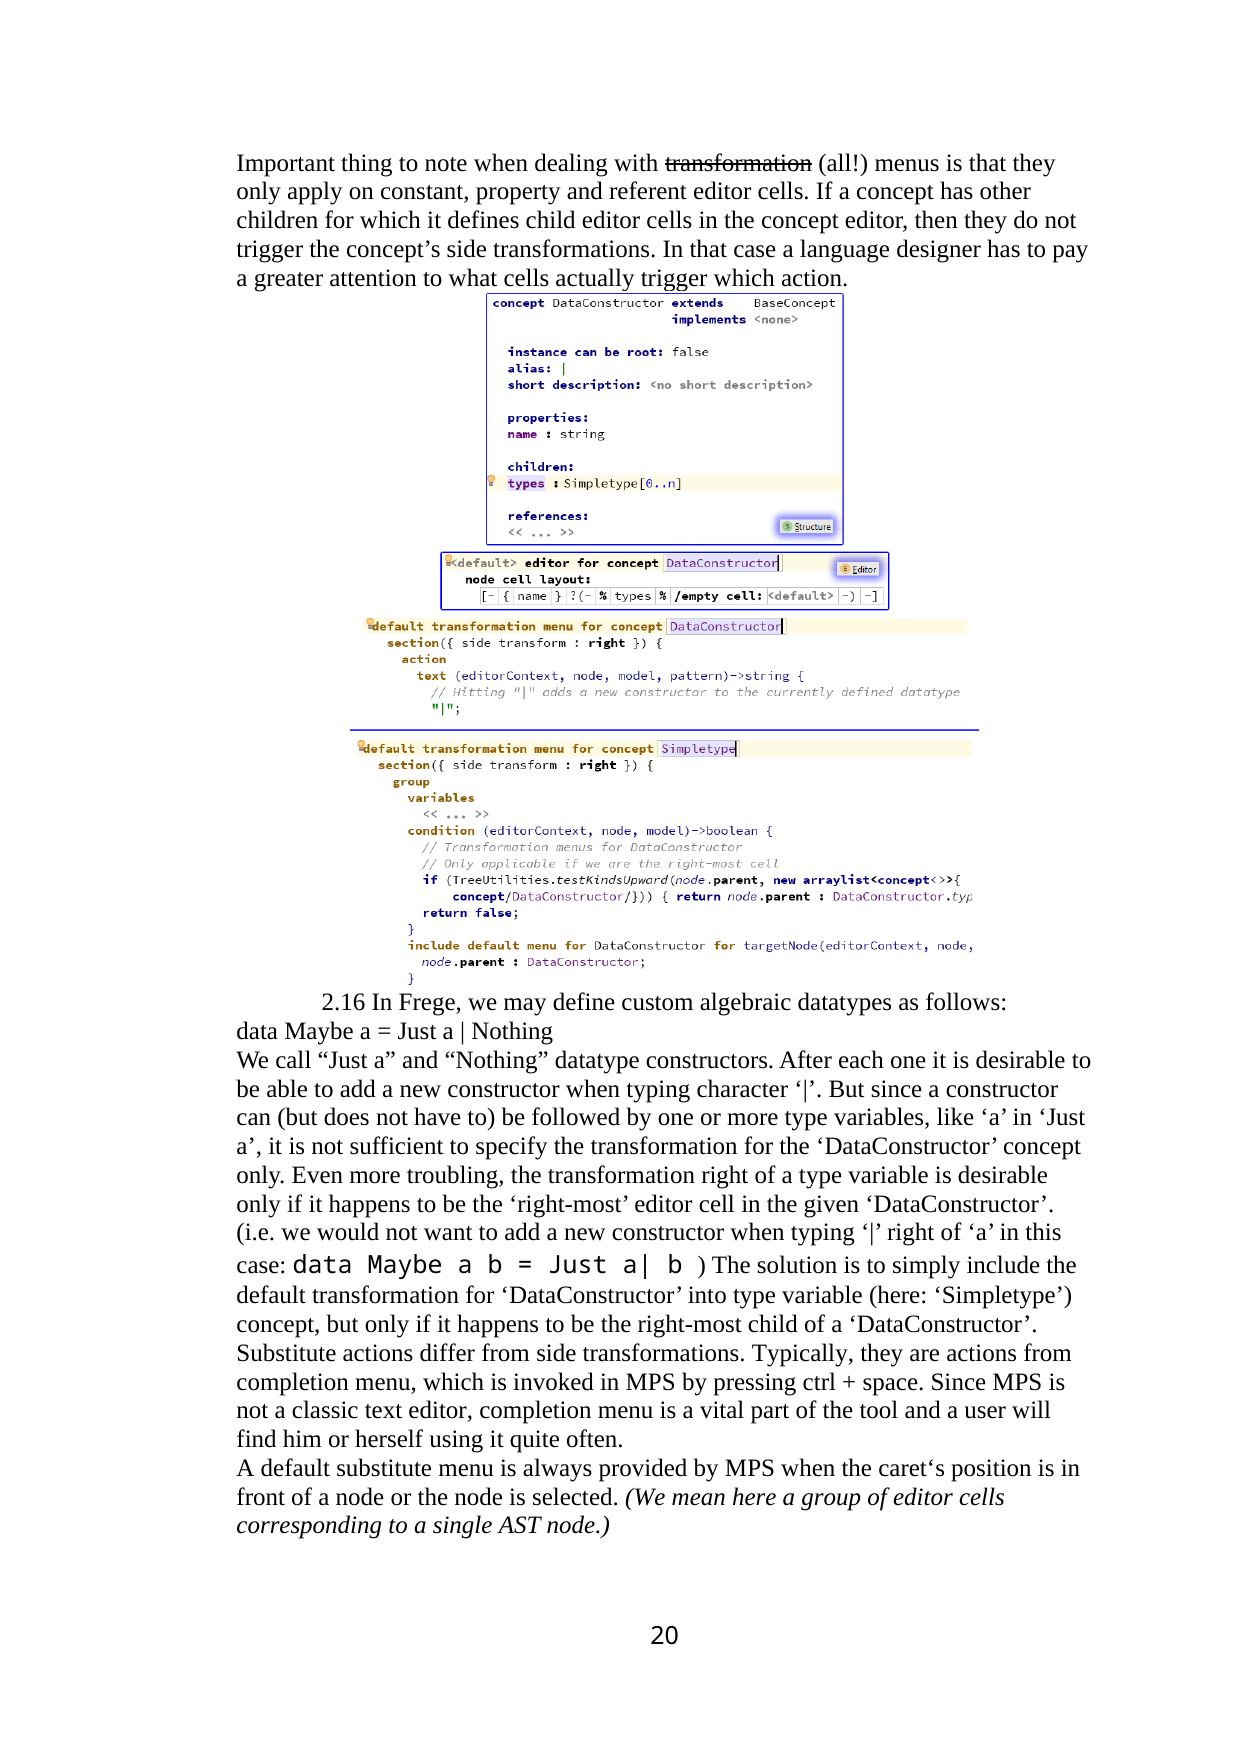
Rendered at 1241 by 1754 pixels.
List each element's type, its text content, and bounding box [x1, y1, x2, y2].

text data Maybe a = Just a | Nothing [236, 1016, 1092, 1045]
text Important thing to note when dealing with transformation (all!) menus is that they only apply on constant, property and referent editor cells. If a concept has other children for which it defines child editor cells in the concept editor, then they do not trigger the concept’s side transformations. In that case a language designer has to pay a greater attention to what cells actually trigger which action. [236, 148, 1092, 291]
text We call “Just a” and “Nothing” datatype constructors. After each one it is desirable to be able to add a new constructor when typing character ‘|’. But since a constructor can (but does not have to) be followed by one or more type variables, like ‘a’ in ‘Just a’, it is not sufficient to specify the transformation for the ‘DataConstructor’ concept only. Even more troubling, the transformation right of a type variable is desirable only if it happens to be the ‘right-most’ editor cell in the given ‘DataConstructor’. (i.e. we would not want to add a new constructor when typing ‘|’ right of ‘a’ in this case: data Maybe a b = Just a| b ) The solution is to simply include the default transformation for ‘DataConstructor’ into type variable (here: ‘Simpletype’) concept, but only if it happens to be the right-most child of a ‘DataConstructor’. [236, 1045, 1092, 1338]
picture [349, 291, 980, 988]
text Substitute actions differ from side transformations. Typically, they are actions from completion menu, which is invoked in MPS by pressing ctrl + space. Since MPS is not a classic text editor, completion menu is a vital part of the tool and a user will find him or herself using it quite often. [236, 1338, 1092, 1453]
text 2.16 In Frege, we may define custom algebraic datatypes as follows: [236, 987, 1092, 1016]
text A default substitute menu is always provided by MPS when the caret‘s position is in front of a node or the node is selected. (We mean here a group of editor cells corresponding to a single AST node.) [236, 1453, 1092, 1539]
